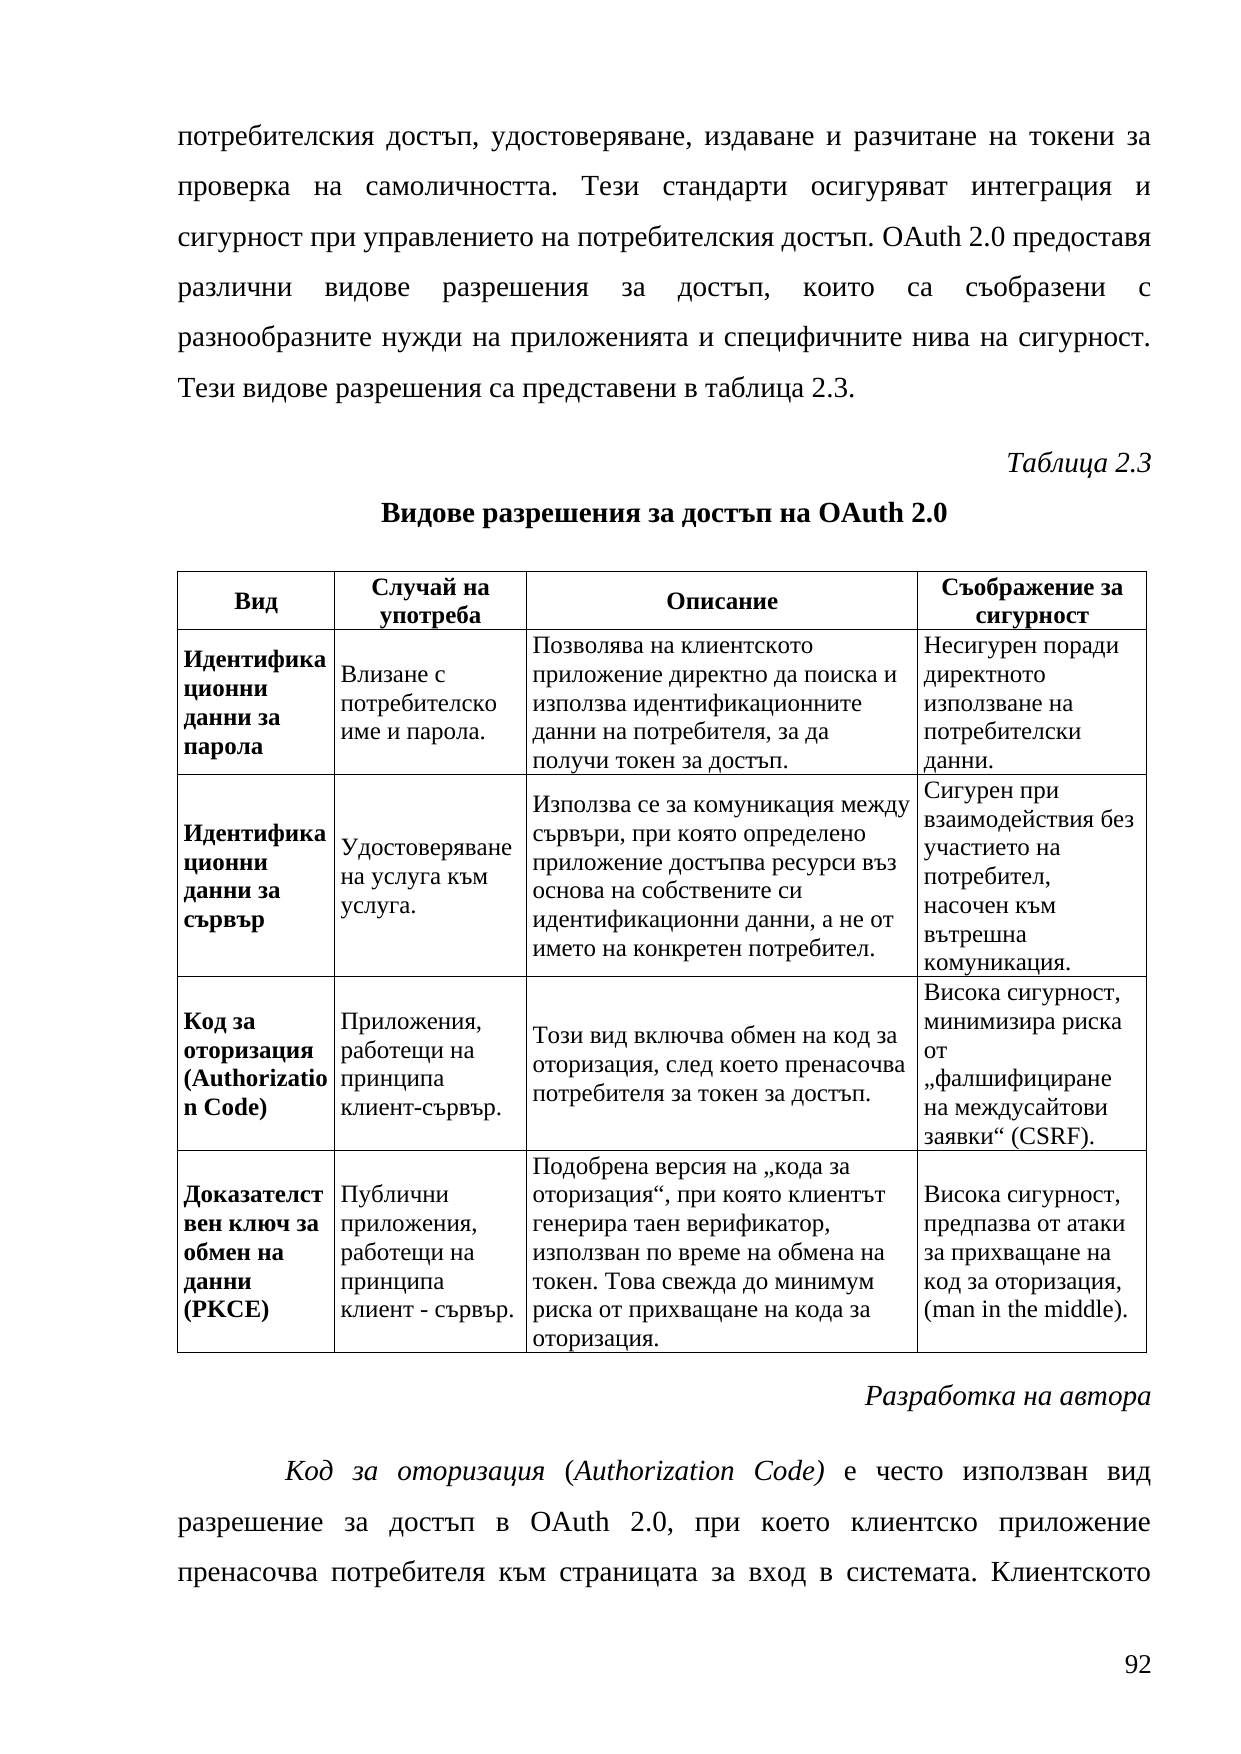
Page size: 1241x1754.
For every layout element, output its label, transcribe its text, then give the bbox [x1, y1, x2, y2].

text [177, 1453, 1152, 1588]
table_cell Влизане с потребителско име и парола. [335, 630, 526, 774]
table_cell Идентификационни данни за сървър [178, 775, 334, 976]
table_cell Публични приложения, работещи на принципа клиент - сървър. [335, 1151, 526, 1352]
table_cell Използва се за комуникация между сървъри, при която определено приложение достъпва ресурси въз основа на собствените си идентификационни данни, а не от името на конкретен потребител. [527, 775, 917, 976]
table_cell Този вид включва обмен на код за оторизация, след което пренасочва потребителя за токен за достъп. [527, 977, 917, 1150]
table_cell Висока сигурност, предпазва от aтаки за прихващане на код за оторизация, (man in the middle). [918, 1151, 1146, 1352]
table_cell Удостоверяване на услуга към услуга. [335, 775, 526, 976]
table_cell Висока сигурност, минимизира риска от „фалшифициране на междусайтови заявки“ (CSRF). [918, 977, 1146, 1150]
table_header Случай на употреба [335, 572, 526, 629]
title Таблица 2.3 [177, 445, 1152, 478]
table_cell Доказателствен ключ за обмен на данни (PKCE) [178, 1151, 334, 1352]
table_header Описание [527, 572, 917, 629]
table_cell Приложения, работещи на принципа клиент-сървър. [335, 977, 526, 1150]
table_cell Сигурен при взаимодействия без участието на потребител, насочен към вътрешна комуникация. [918, 775, 1146, 976]
table_cell Несигурен поради директното използване на потребителски данни. [918, 630, 1146, 774]
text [177, 118, 1152, 403]
table_header Съображение за сигурност [918, 572, 1146, 629]
table_header Вид [178, 572, 334, 629]
table_cell Код за оторизация (Authorization Code) [178, 977, 334, 1150]
table_cell Подобрена версия на „кода за оторизация“, при която клиентът генерира таен верификатор, използван по време на обмена на токен. Това свежда до минимум риска от прихващане на кода за оторизация. [527, 1151, 917, 1352]
title Разработка на автора [177, 1378, 1152, 1412]
table_cell Позволява на клиентското приложение директно да поиска и използва идентификационните данни на потребителя, за да получи токен за достъп. [527, 630, 917, 774]
title Видове разрешения за достъп на OAuth 2.0 [177, 495, 1152, 529]
table_cell Идентификационни данни за парола [178, 630, 334, 774]
